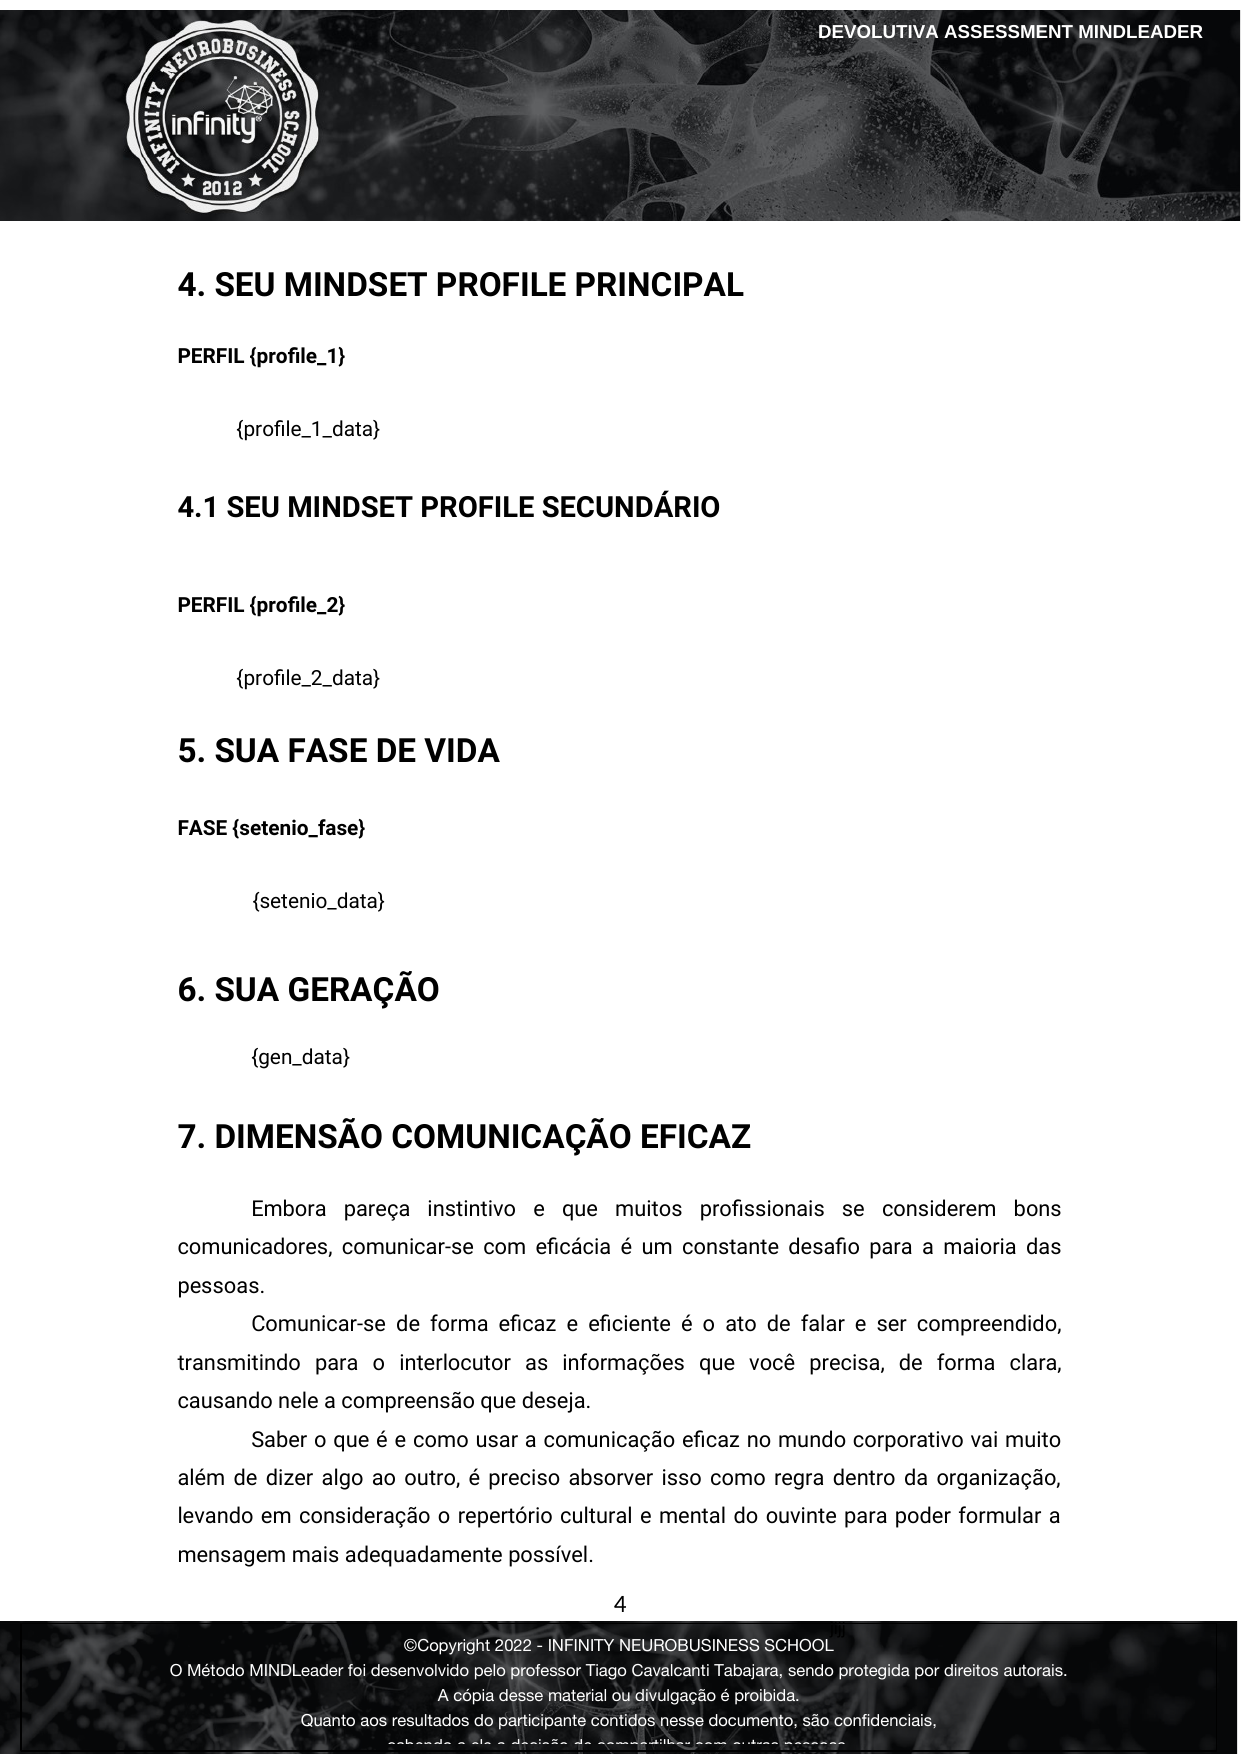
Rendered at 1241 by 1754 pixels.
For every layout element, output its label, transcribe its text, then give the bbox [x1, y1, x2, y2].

text PERFIL {profile_1} [177, 344, 1063, 368]
text 5. SUA FASE DE VIDA [177, 732, 1063, 771]
text {profile_2_data} [177, 666, 1063, 690]
picture [0, 1621, 1238, 1754]
text Comunicar-se de forma eficaz e eficiente é o ato de falar e ser compreendido, transmitindo para o interlocutor as informações que você precisa, de forma clara, causando nele a compreensão que deseja. [177, 1311, 1063, 1414]
text 4. SEU MINDSET PROFILE PRINCIPAL [177, 265, 1063, 339]
text PERFIL {profile_2} [177, 593, 1063, 617]
text Saber o que é e como usar a comunicação eficaz no mundo corporativo vai muito além de dizer algo ao outro, é preciso absorver isso como regra dentro da organização, levando em consideração o repertório cultural e mental do ouvinte para poder formular a mensagem mais adequadamente possível. [177, 1427, 1063, 1568]
text {setenio_data} [177, 889, 1063, 913]
text {profile_1_data} [177, 417, 1063, 441]
text 4.1 SEU MINDSET PROFILE SECUNDÁRIO [177, 490, 1063, 524]
text FASE {setenio_fase} [177, 816, 1063, 840]
text Embora pareça instintivo e que muitos profissionais se considerem bons comunicadores, comunicar-se com eficácia é um constante desafio para a maioria das pessoas. [177, 1196, 1063, 1298]
picture [0, 10, 1241, 221]
text {gen_data} [177, 1045, 1063, 1069]
text 7. DIMENSÃO COMUNICAÇÃO EFICAZ [177, 1118, 1063, 1157]
text 6. SUA GERAÇÃO [177, 971, 1063, 1009]
